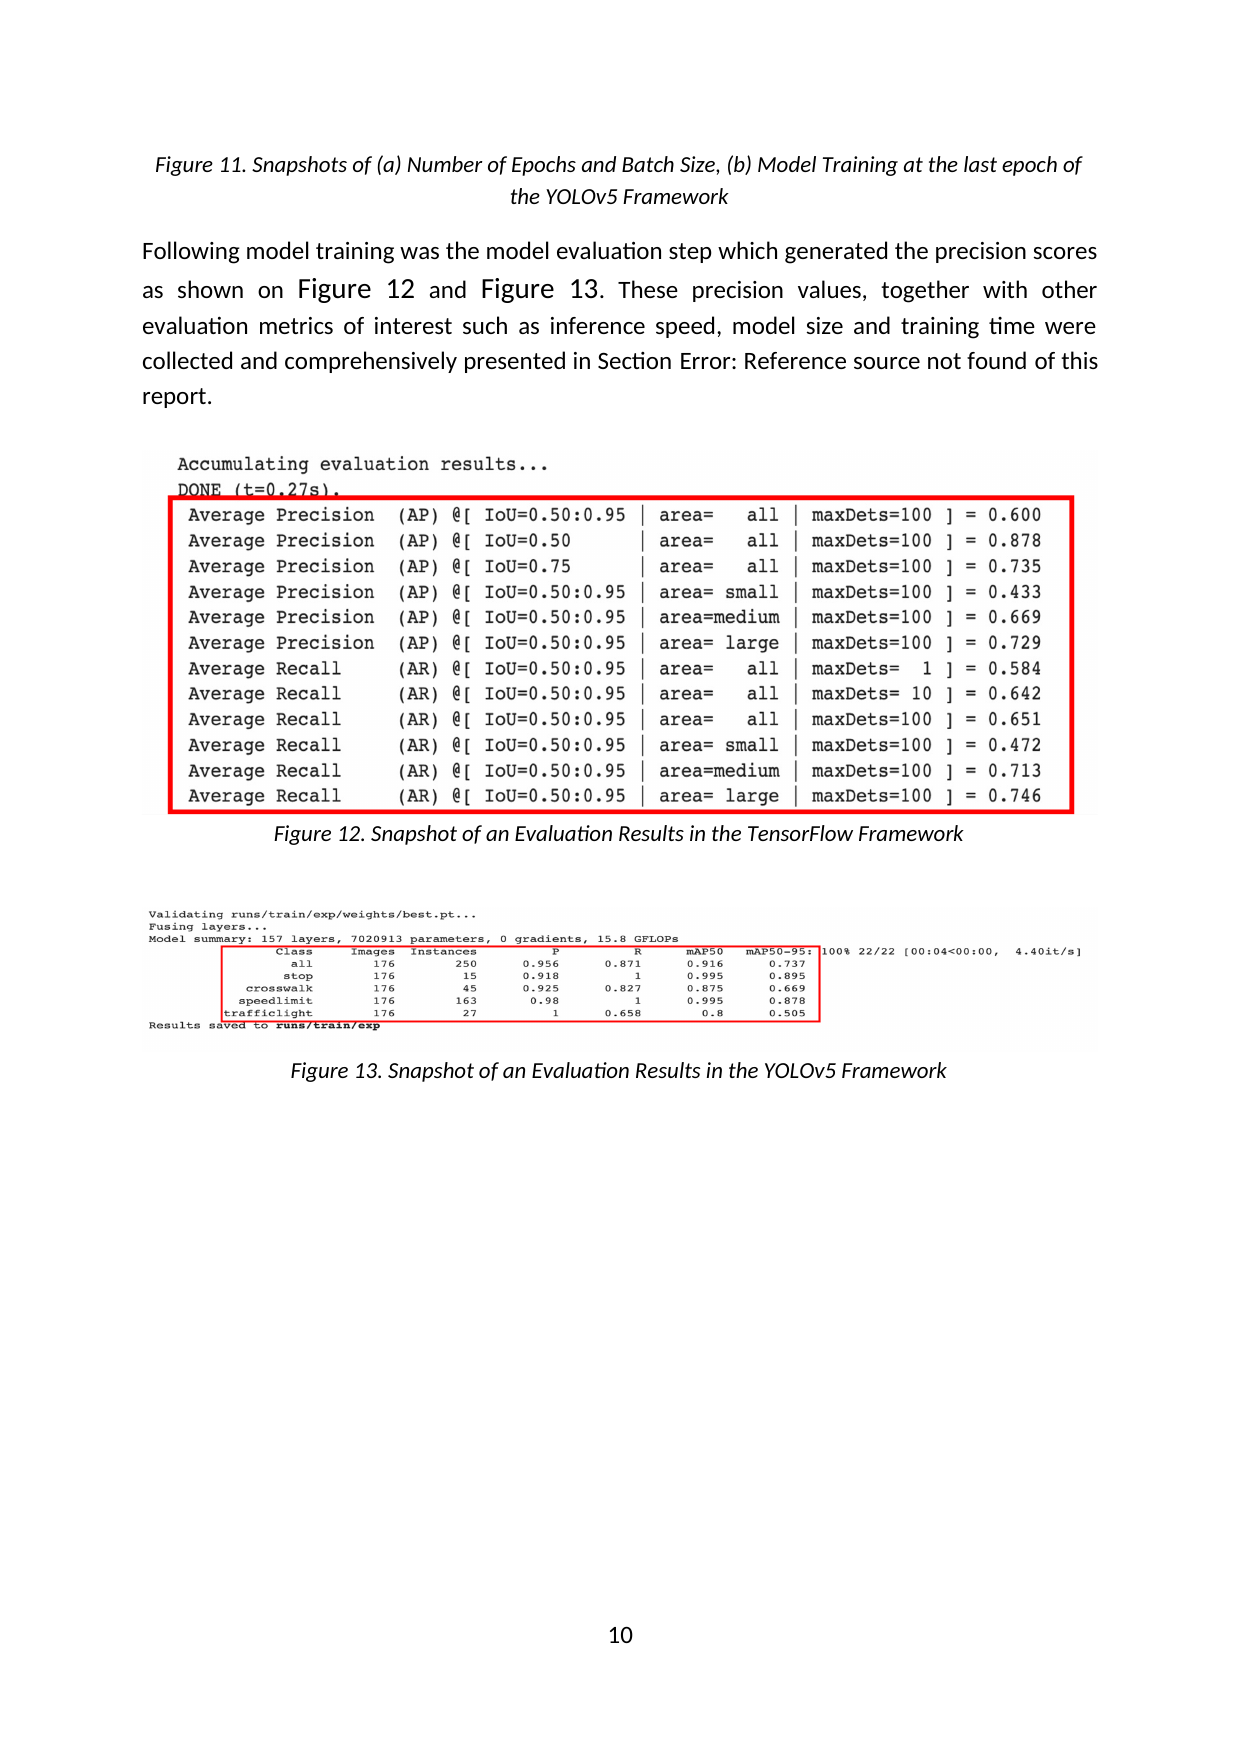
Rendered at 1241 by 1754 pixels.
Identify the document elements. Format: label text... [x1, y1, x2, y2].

text Figure 12. Snapshot of an Evaluation Results in the TensorFlow Framework [142, 819, 1098, 847]
picture [141, 907, 1098, 1052]
picture [141, 450, 1098, 815]
text Figure 11. Snapshots of (a) Number of Epochs and Batch Size, (b) Model Training at the last epoch of the YOLOv5 Framework [142, 150, 1098, 210]
text Figure 13. Snapshot of an Evaluation Results in the YOLOv5 Framework [142, 1056, 1098, 1084]
